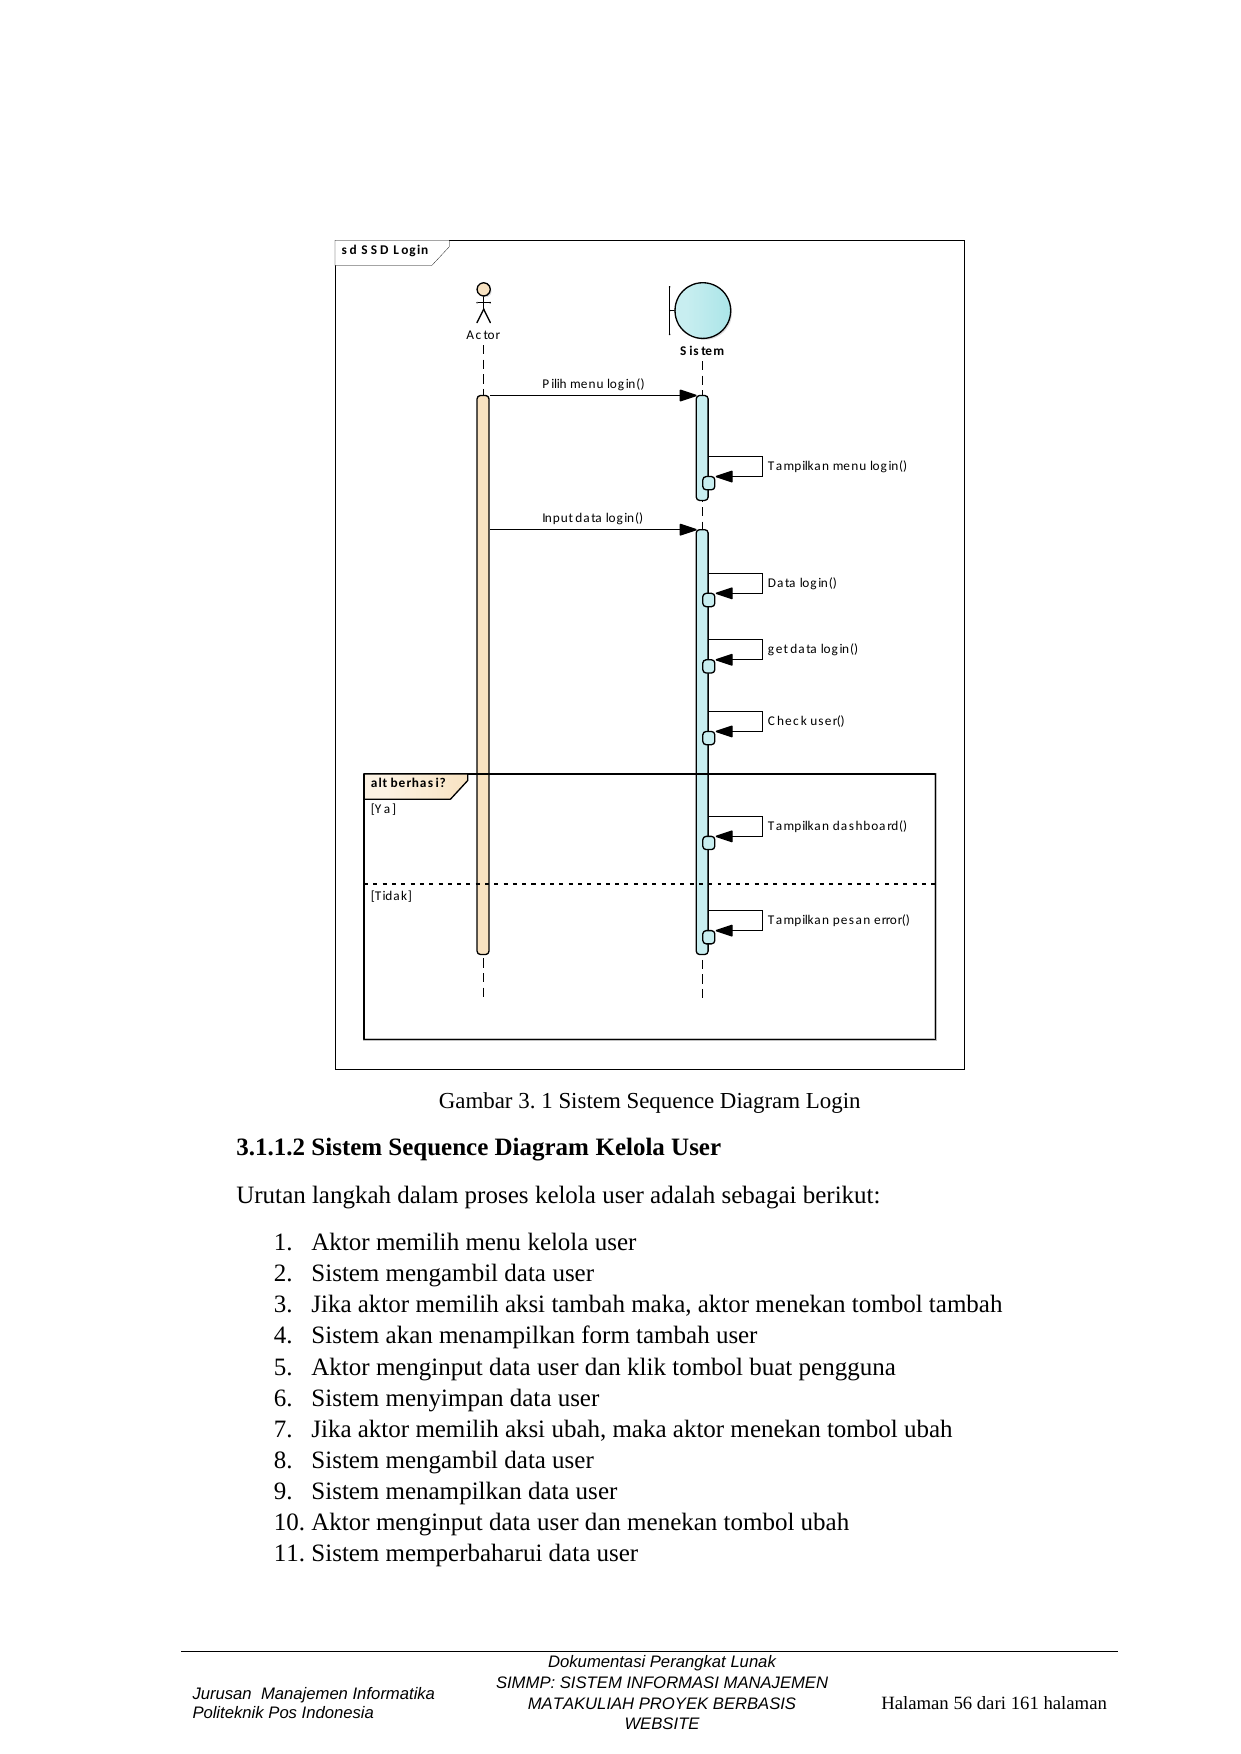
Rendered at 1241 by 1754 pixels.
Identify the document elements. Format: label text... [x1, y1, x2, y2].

list Sistem akan menampilkan form tambah user [274, 1321, 1063, 1349]
text Urutan langkah dalam proses kelola user adalah sebagai berikut: [236, 1180, 1063, 1208]
list Aktor memilih menu kelola user [274, 1227, 1063, 1256]
list Sistem Sequence Diagram Kelola User [236, 1132, 1063, 1161]
list Sistem menyimpan data user [274, 1383, 1063, 1411]
list Sistem mengambil data user [274, 1258, 1063, 1287]
text Gambar 3. 1 Sistem Sequence Diagram Login [236, 1087, 1063, 1113]
list Sistem menampilkan data user [274, 1476, 1063, 1504]
list Aktor menginput data user dan menekan tombol ubah [274, 1507, 1063, 1536]
list Sistem memperbaharui data user [274, 1538, 1063, 1567]
list Jika aktor memilih aksi tambah maka, aktor menekan tombol tambah [274, 1289, 1063, 1318]
list Jika aktor memilih aksi ubah, maka aktor menekan tombol ubah [274, 1414, 1063, 1442]
list Aktor menginput data user dan klik tombol buat pengguna [274, 1352, 1063, 1380]
list Sistem mengambil data user [274, 1445, 1063, 1473]
